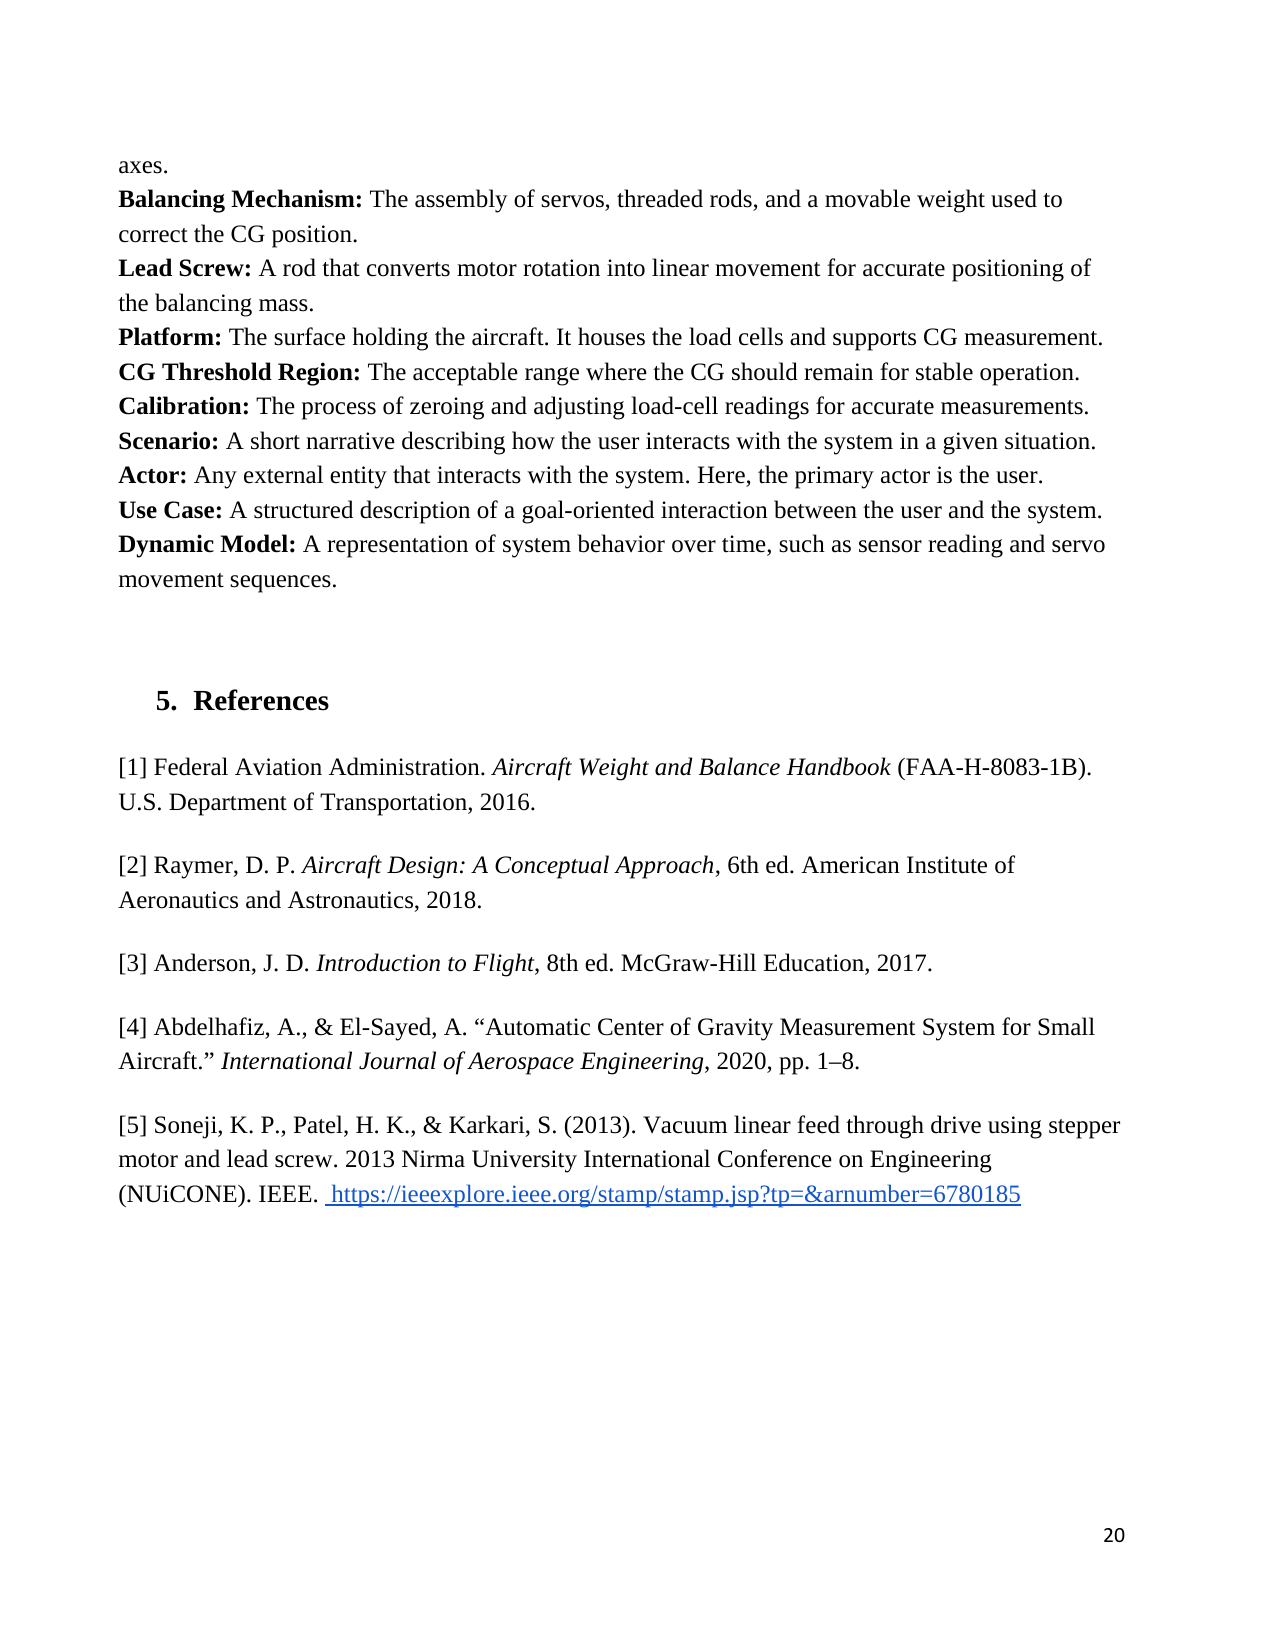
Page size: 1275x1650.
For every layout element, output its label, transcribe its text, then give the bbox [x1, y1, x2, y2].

text [3] Anderson, J. D. Introduction to Flight, 8th ed. McGraw-Hill Education, 2017. [118, 948, 1125, 977]
text [1] Federal Aviation Administration. Aircraft Weight and Balance Handbook (FAA-H-8083-1B). U.S. Department of Transportation, 2016. [118, 752, 1125, 815]
text [5] Soneji, K. P., Patel, H. K., & Karkari, S. (2013). Vacuum linear feed through drive using stepper motor and lead screw. 2013 Nirma University International Conference on Engineering (NUiCONE). IEEE. https://ieeexplore.ieee.org/stamp/stamp.jsp?tp=&arnumber=6780185 [118, 1110, 1125, 1208]
text [2] Raymer, D. P. Aircraft Design: A Conceptual Approach, 6th ed. American Institute of Aeronautics and Astronautics, 2018. [118, 850, 1125, 913]
text [4] Abdelhafiz, A., & El-Sayed, A. “Automatic Center of Gravity Measurement System for Small Aircraft.” International Journal of Aerospace Engineering, 2020, pp. 1–8. [118, 1012, 1125, 1075]
list References [156, 683, 1095, 716]
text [118, 150, 1125, 592]
